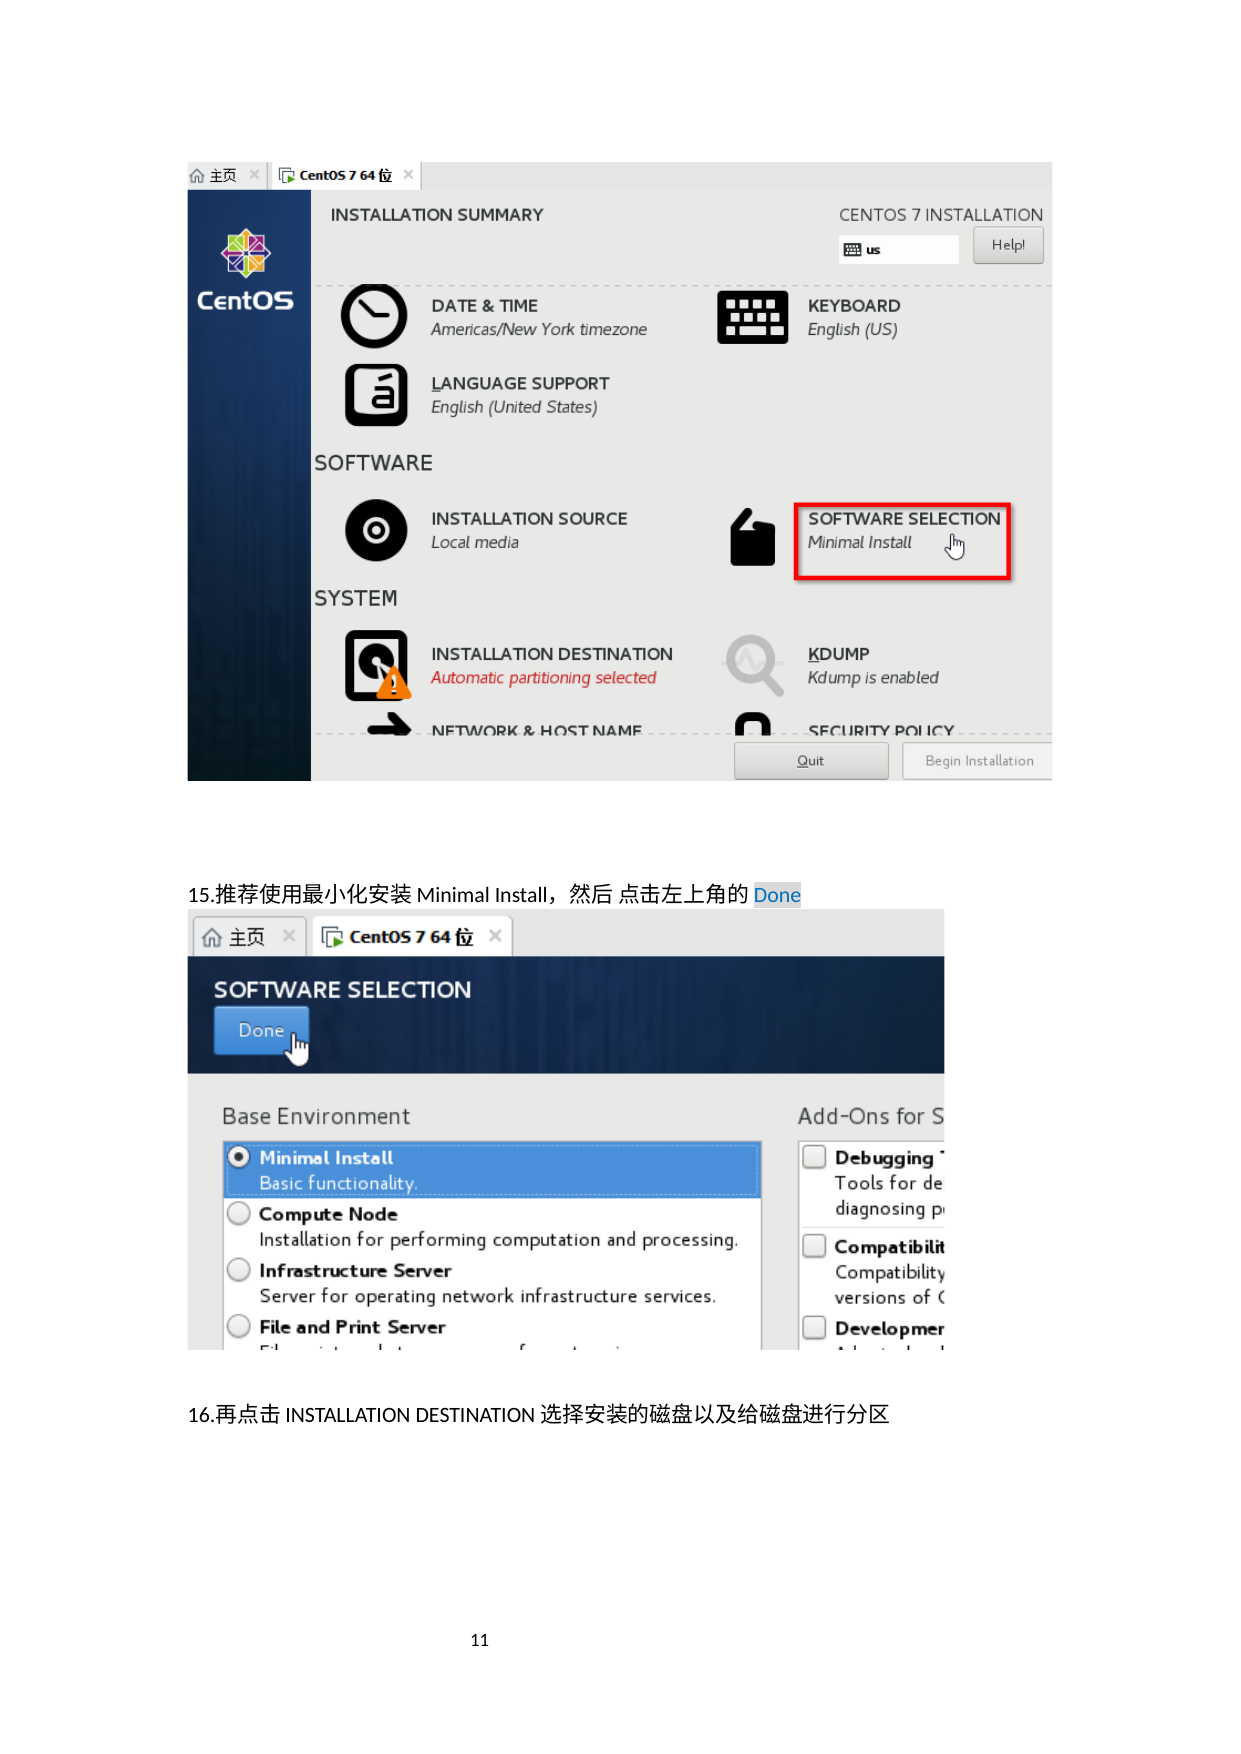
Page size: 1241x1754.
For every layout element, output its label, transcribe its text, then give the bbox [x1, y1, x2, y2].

picture [187, 909, 945, 1350]
text 16.再点击INSTALLATION DESTINATION 选择安装的磁盘以及给磁盘进行分区 [187, 1397, 1053, 1429]
picture [187, 162, 1053, 781]
text 15.推荐使用最小化安装Minimal Install，然后 点击左上角的Done [187, 877, 1053, 909]
